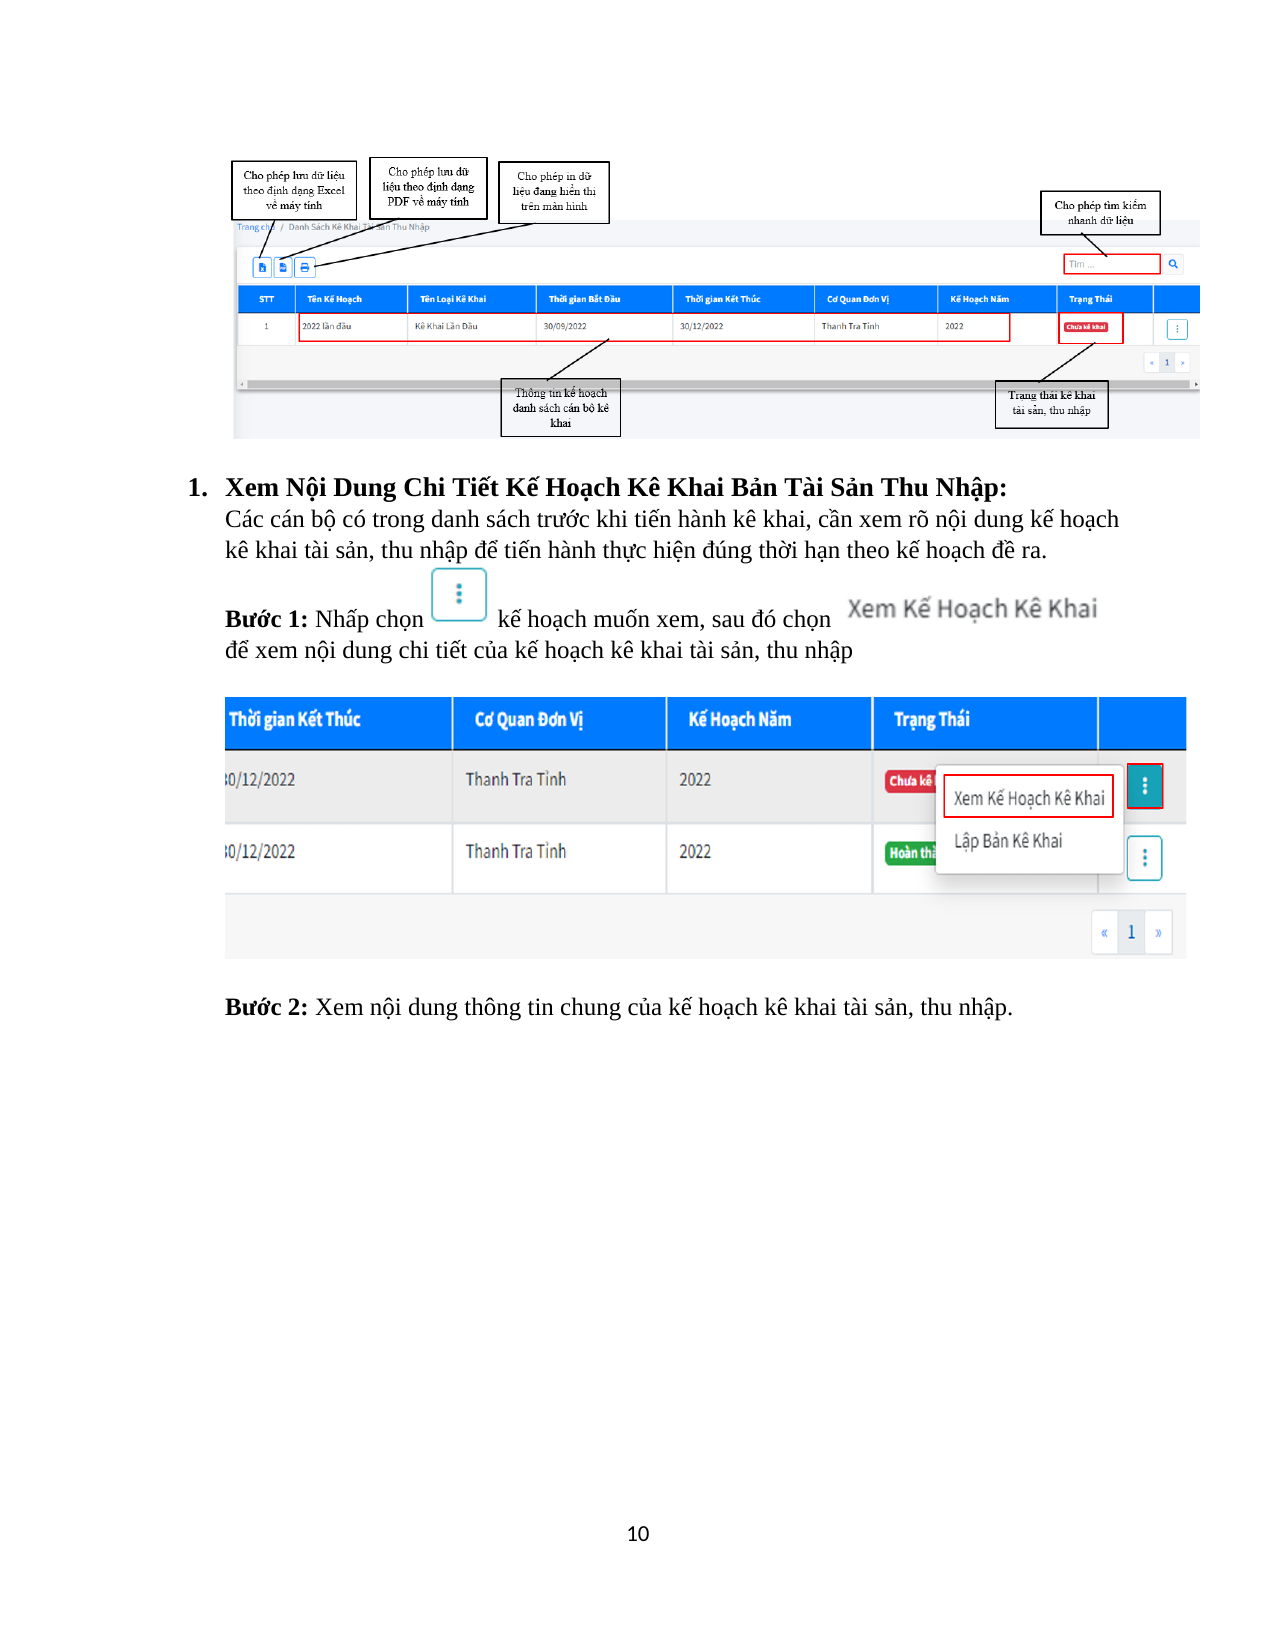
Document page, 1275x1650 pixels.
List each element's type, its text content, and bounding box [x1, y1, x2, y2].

list Các cán bộ có trong danh sách trước khi tiến hành kê khai, cần xem rõ nội dung kế hoạch kê khai tài sản, thu nhập để tiến hành thực hiện đúng thời hạn theo kế hoạch đề ra. [225, 504, 1125, 563]
list Xem Nội Dung Chi Tiết Kế Hoạch Kê Khai Bản Tài Sản Thu Nhập: [187, 471, 1125, 503]
picture [430, 565, 492, 628]
picture [843, 586, 1105, 628]
list Bước 1: Nhấp chọn kế hoạch muốn xem, sau đó chọn để xem nội dung chi tiết của kế hoạch kê khai tài sản, thu nhập [225, 565, 1125, 664]
list Bước 2: Xem nội dung thông tin chung của kế hoạch kê khai tài sản, thu nhập. [225, 992, 1125, 1021]
picture [225, 697, 1187, 959]
picture [225, 150, 1200, 439]
